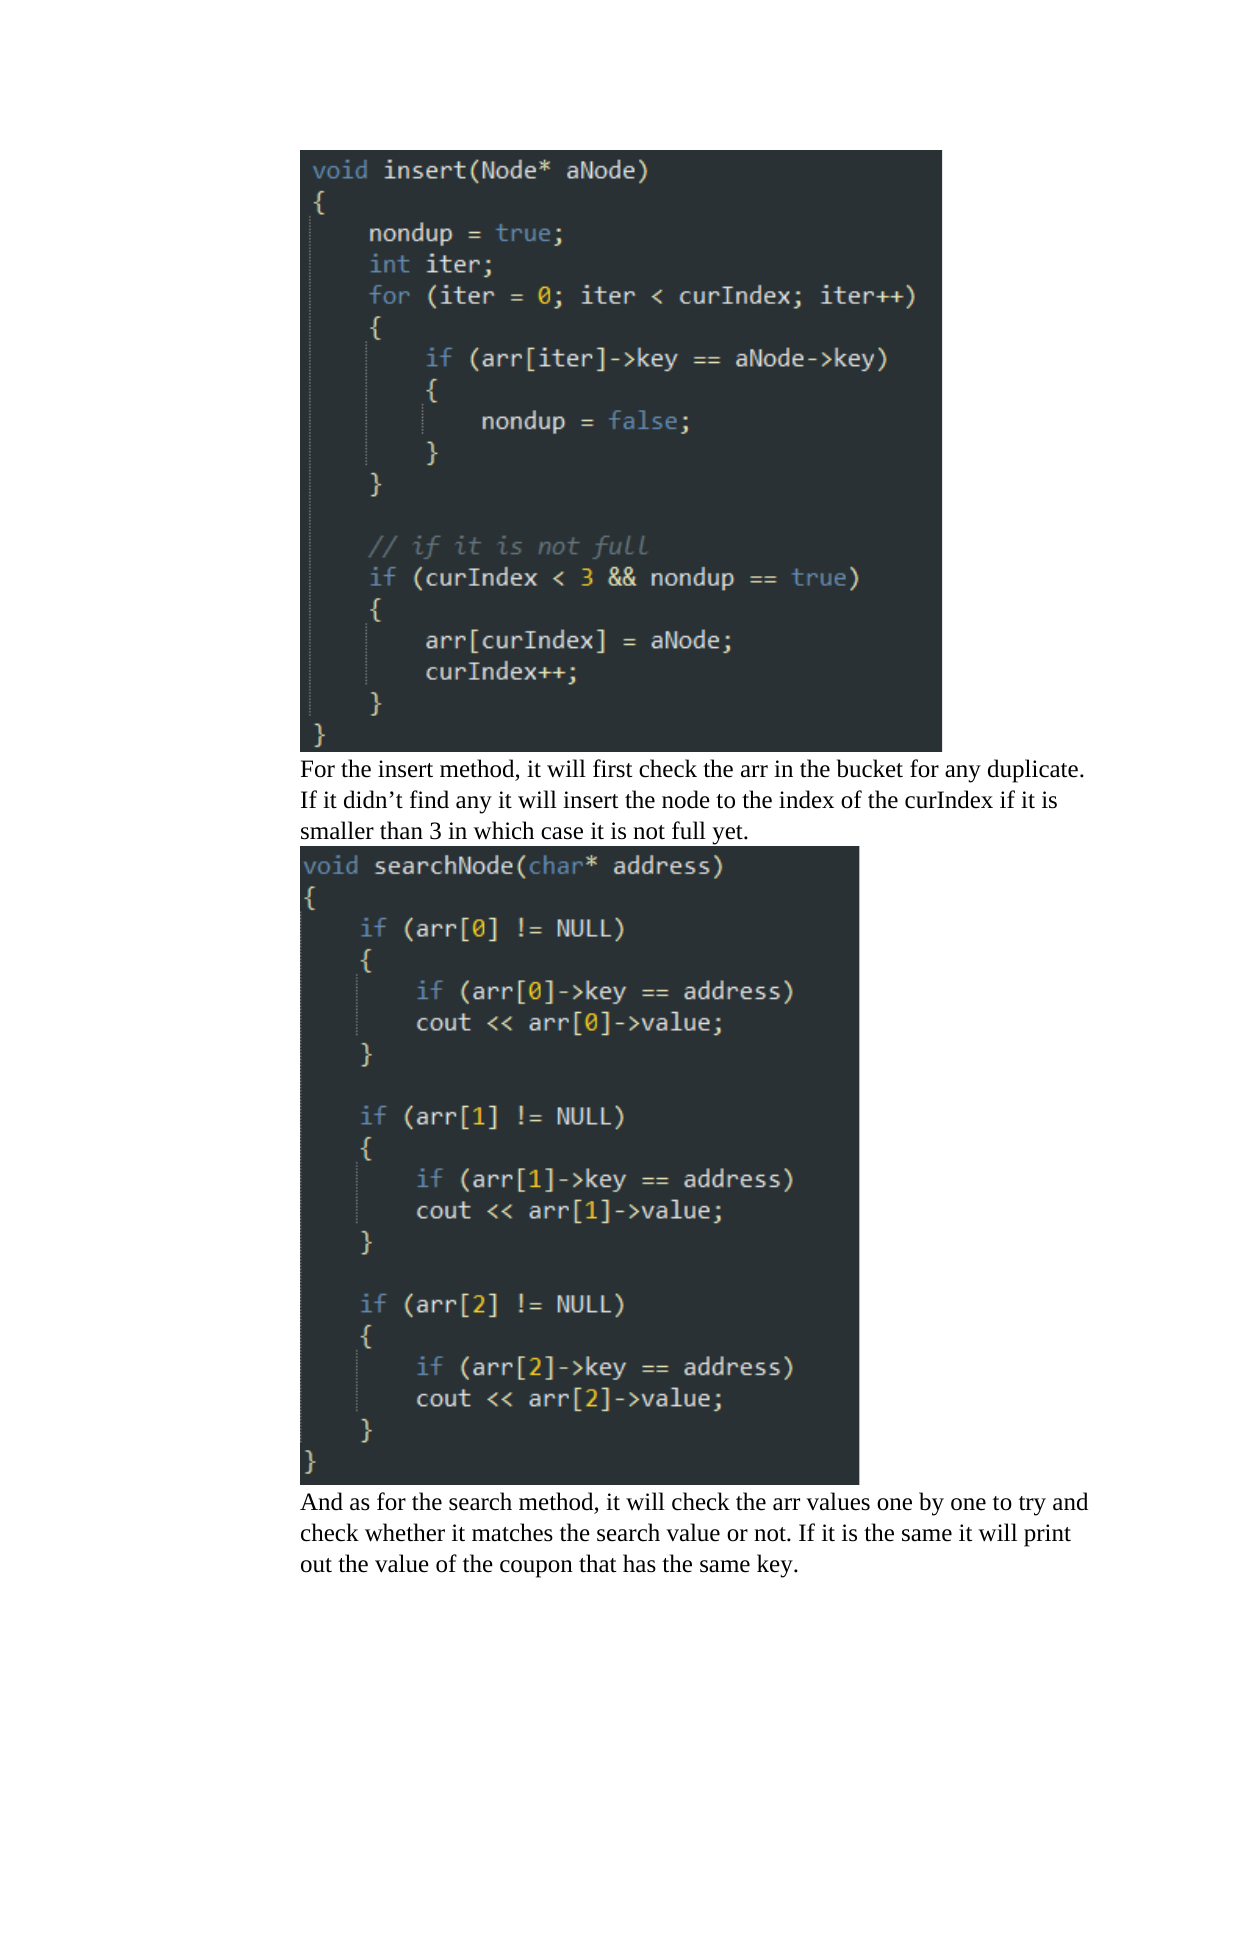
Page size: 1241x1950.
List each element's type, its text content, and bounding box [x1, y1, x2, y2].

list For the insert method, it will first check the arr in the bucket for any duplicate. If it didn’t find any it will insert the node to the index of the curIndex if it is smaller than 3 in which case it is not full yet. [300, 754, 1090, 844]
list And as for the search method, it will check the arr values one by one to try and check whether it matches the search value or not. If it is the same it will print out the value of the coupon that has the same key. [300, 1487, 1090, 1577]
picture [300, 846, 860, 1485]
picture [300, 150, 943, 752]
